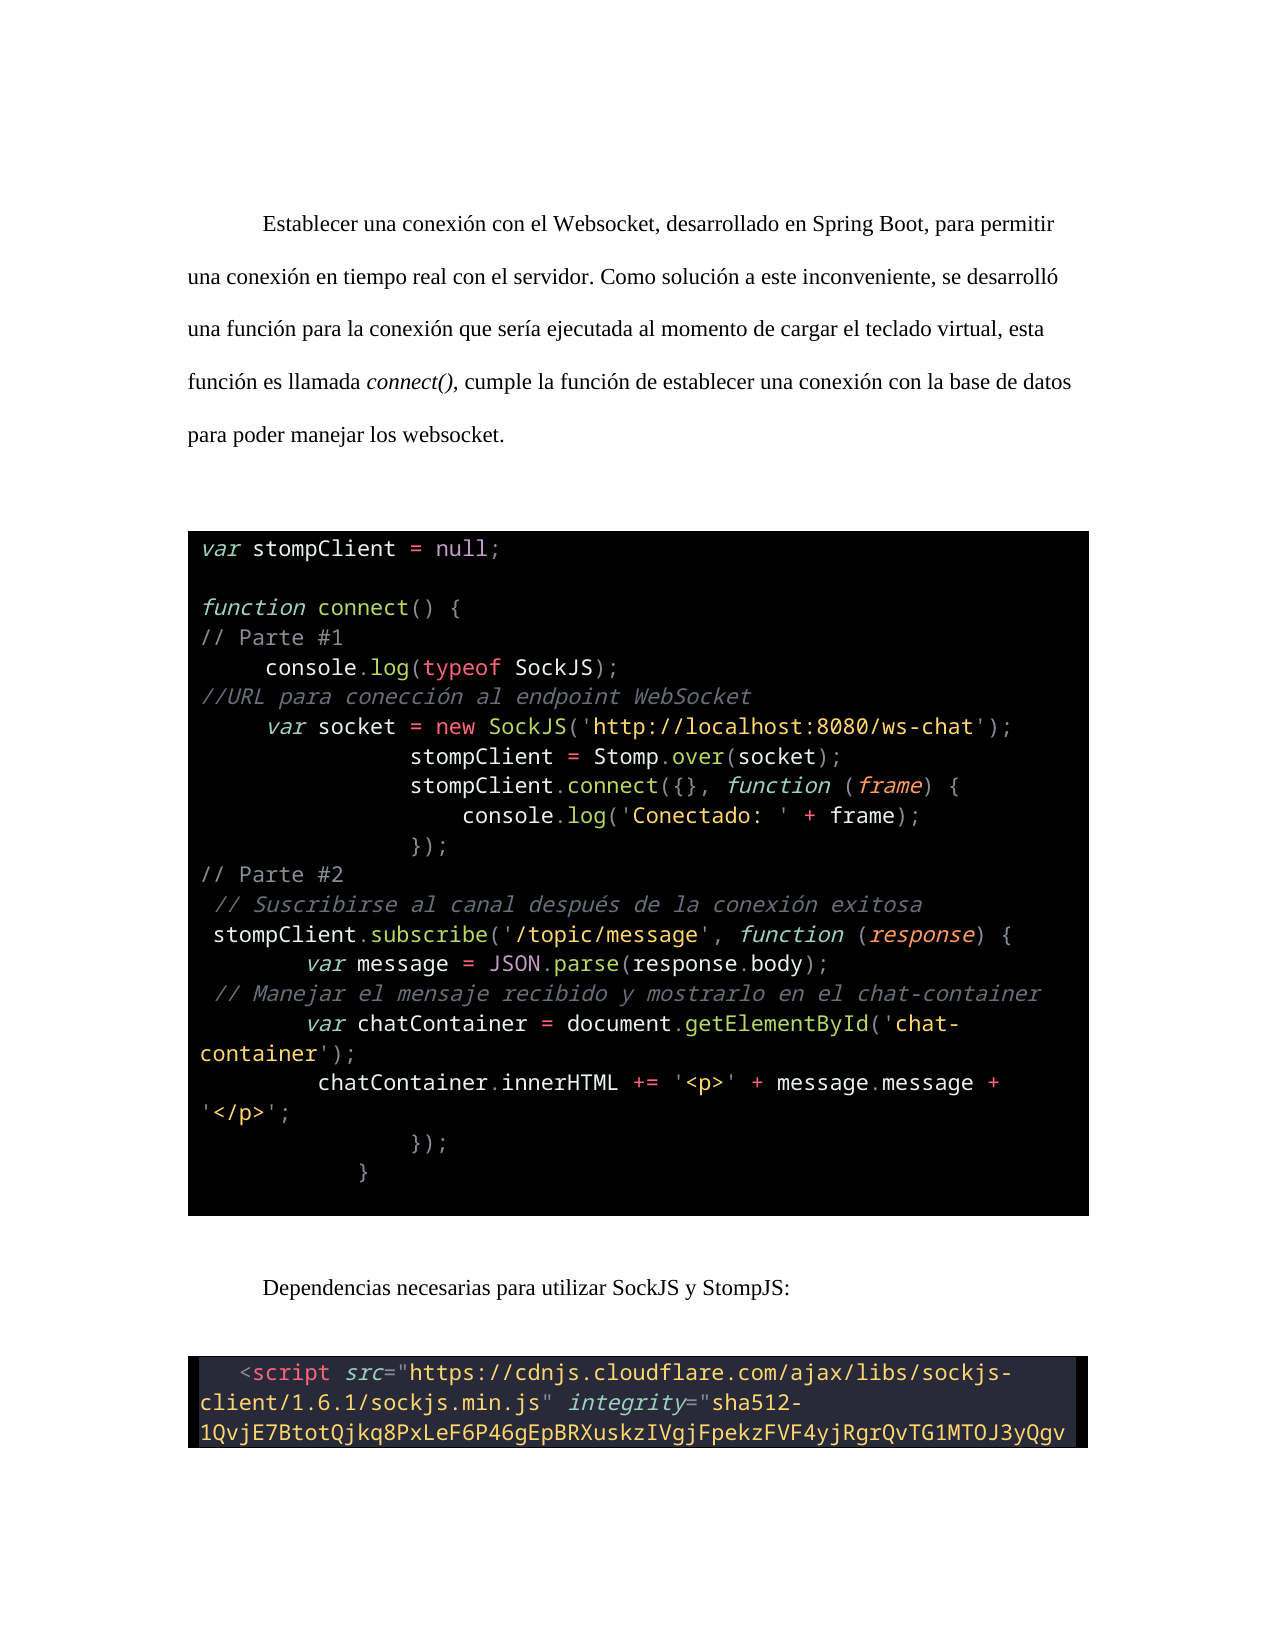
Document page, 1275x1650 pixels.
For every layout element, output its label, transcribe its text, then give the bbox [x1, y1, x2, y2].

table_header var stompClient = null; function connect() { // Parte #1 console.log(typeof SockJS); //URL para conección al endpoint WebSocket var socket = new SockJS('http://localhost:8080/ws-chat'); stompClient = Stomp.over(socket); stompClient.connect({}, function (frame) { console.log('Conectado: ' + frame); }); // Parte #2 // Suscribirse al canal después de la conexión exitosa stompClient.subscribe('/topic/message', function (response) { var message = JSON.parse(response.body); // Manejar el mensaje recibido y mostrarlo en el chat-container var chatContainer = document.getElementById('chat-container'); chatContainer.innerHTML += '<p>' + message.message + '</p>'; }); } [189, 533, 1088, 1215]
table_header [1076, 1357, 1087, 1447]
text Establecer una conexión con el Websocket, desarrollado en Spring Boot, para permitir una conexión en tiempo real con el servidor. Como solución a este inconveniente, se desarrolló una función para la conexión que sería ejecutada al momento de cargar el teclado virtual, esta función es llamada connect(), cumple la función de establecer una conexión con la base de datos para poder manejar los websocket. [187, 210, 1087, 447]
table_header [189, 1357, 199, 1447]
text Dependencias necesarias para utilizar SockJS y StompJS: [187, 1274, 1087, 1301]
